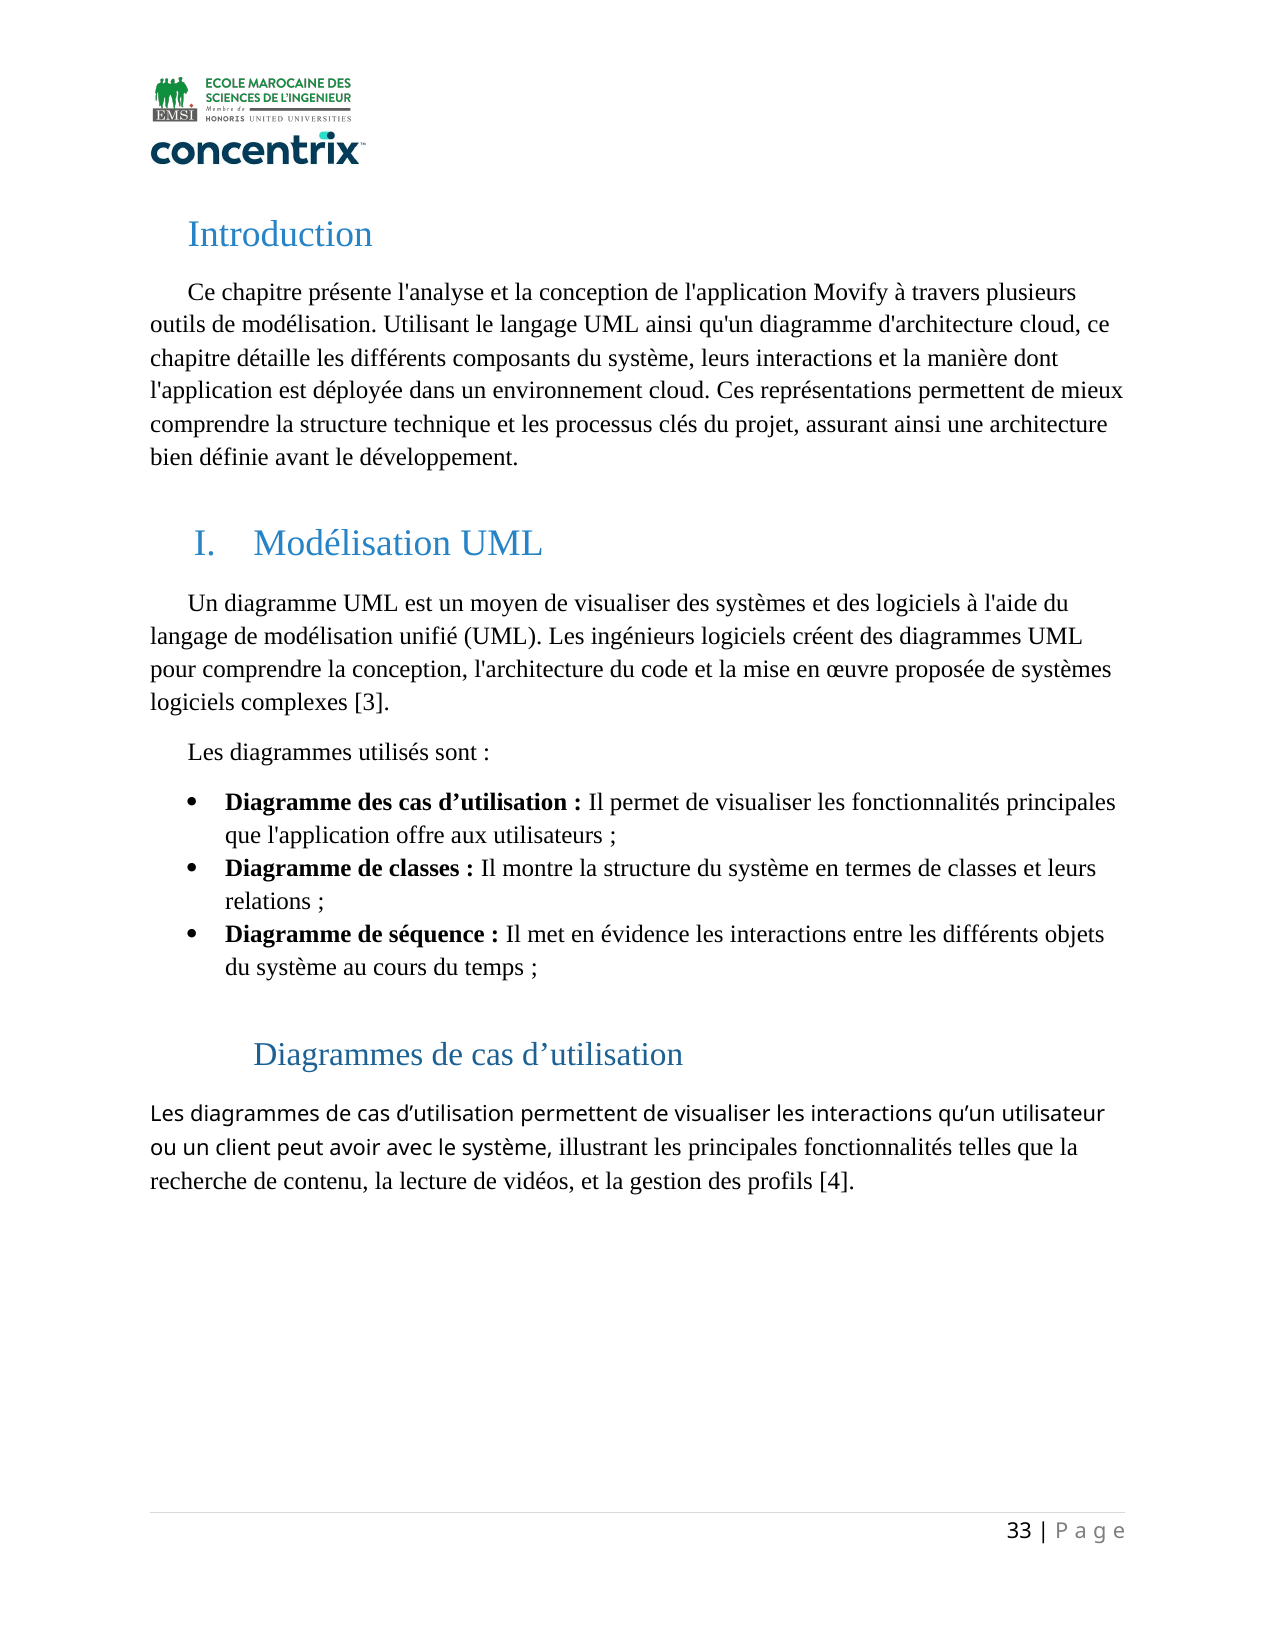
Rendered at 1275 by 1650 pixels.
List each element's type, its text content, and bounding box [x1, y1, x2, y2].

text Un diagramme UML est un moyen de visualiser des systèmes et des logiciels à l'aide du langage de modélisation unifié (UML). Les ingénieurs logiciels créent des diagrammes UML pour comprendre la conception, l'architecture du code et la mise en œuvre proposée de systèmes logiciels complexes [3]. [150, 588, 1125, 716]
text Les diagrammes de cas d’utilisation permettent de visualiser les interactions qu’un utilisateur ou un client peut avoir avec le système, illustrant les principales fonctionnalités telles que la recherche de contenu, la lecture de vidéos, et la gestion des profils [4]. [150, 1098, 1125, 1195]
picture [150, 75, 368, 170]
list Diagramme des cas d’utilisation : Il permet de visualiser les fonctionnalités principales que l'application offre aux utilisateurs ; [187, 787, 1125, 848]
text Les diagrammes utilisés sont : [150, 737, 1125, 766]
subtitle Introduction [150, 212, 1125, 255]
list Diagramme de séquence : Il met en évidence les interactions entre les différents objets du système au cours du temps ; [187, 919, 1125, 981]
text Ce chapitre présente l'analyse et la conception de l'application Movify à travers plusieurs outils de modélisation. Utilisant le langage UML ainsi qu'un diagramme d'architecture cloud, ce chapitre détaille les différents composants du système, leurs interactions et la manière dont l'application est déployée dans un environnement cloud. Ces représentations permettent de mieux comprendre la structure technique et les processus clés du projet, assurant ainsi une architecture bien définie avant le développement. [150, 277, 1125, 470]
subtitle Diagrammes de cas d’utilisation [178, 1034, 1125, 1073]
subtitle Modélisation UML [216, 520, 1125, 563]
list Diagramme de classes : Il montre la structure du système en termes de classes et leurs relations ; [187, 853, 1125, 914]
